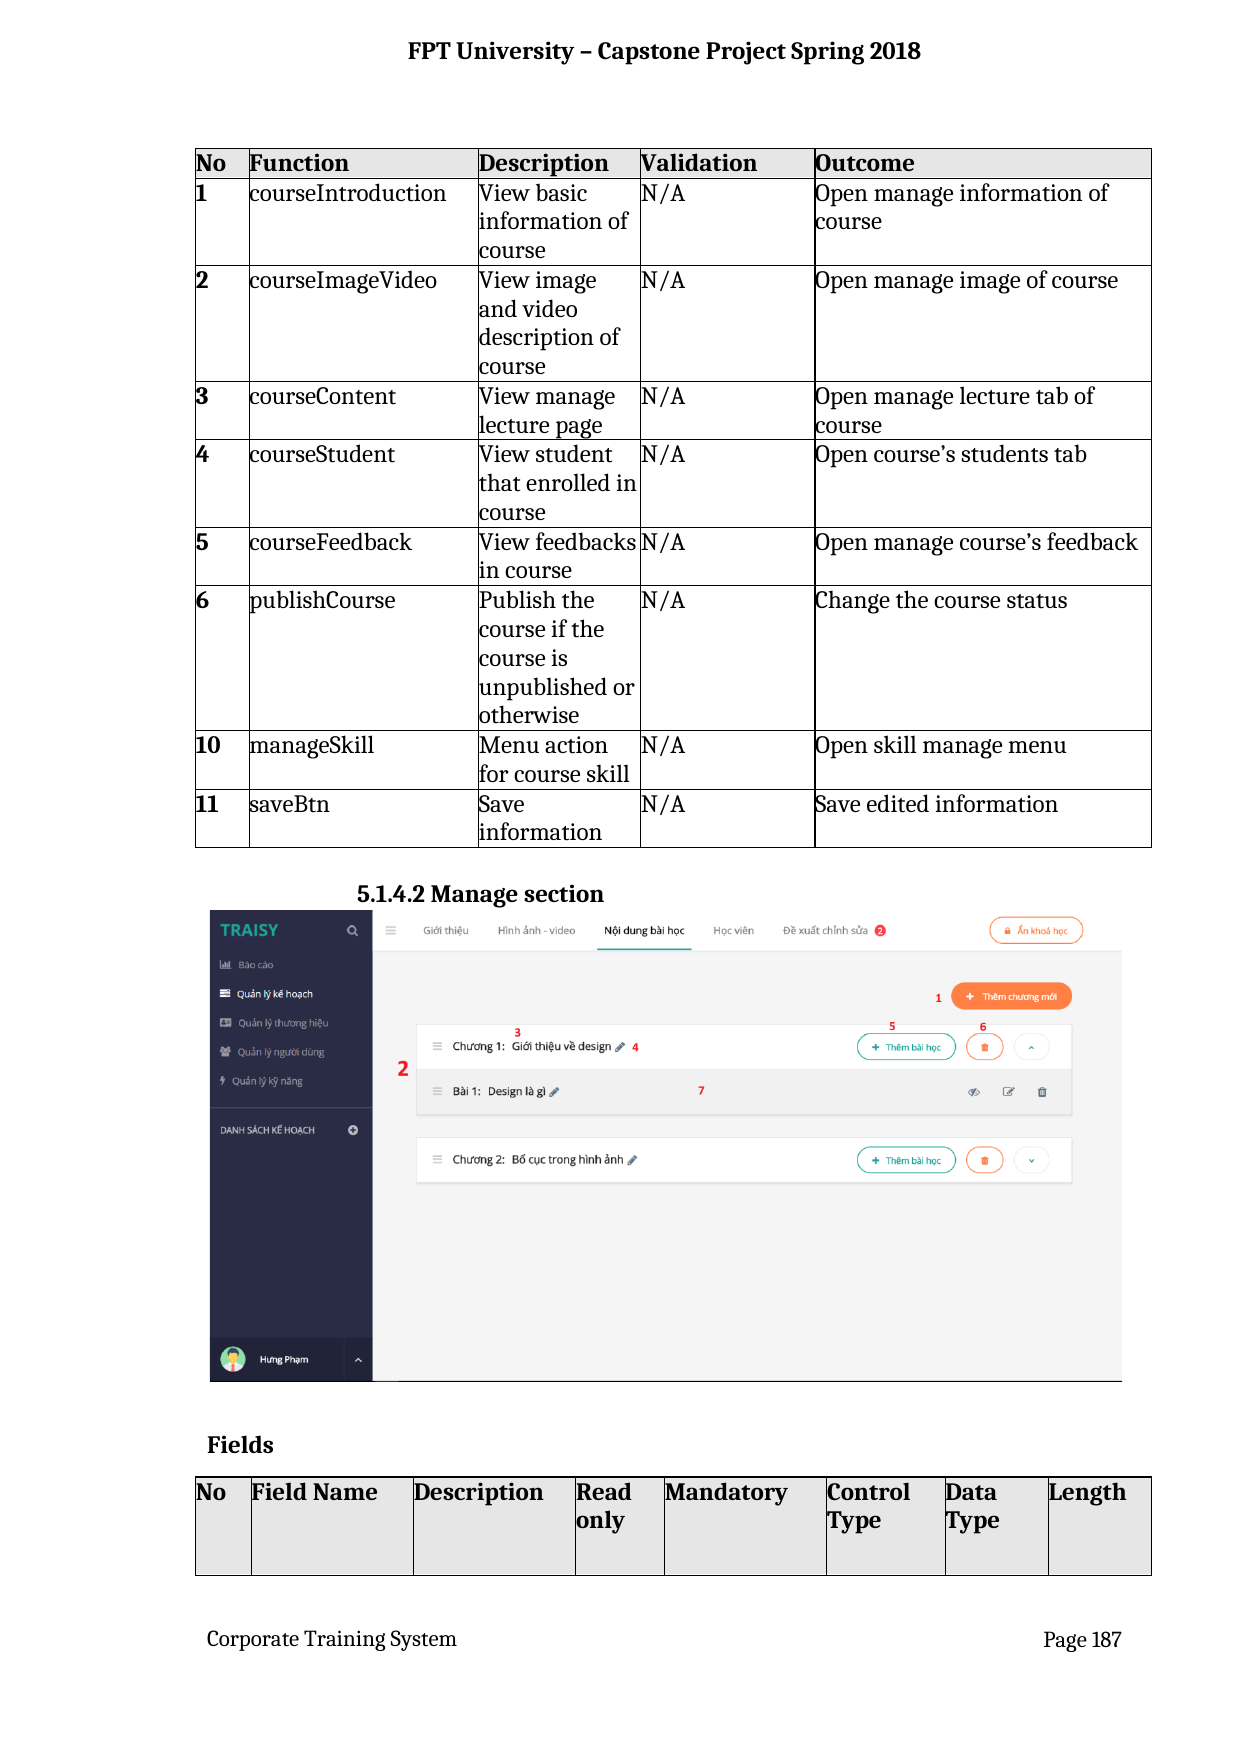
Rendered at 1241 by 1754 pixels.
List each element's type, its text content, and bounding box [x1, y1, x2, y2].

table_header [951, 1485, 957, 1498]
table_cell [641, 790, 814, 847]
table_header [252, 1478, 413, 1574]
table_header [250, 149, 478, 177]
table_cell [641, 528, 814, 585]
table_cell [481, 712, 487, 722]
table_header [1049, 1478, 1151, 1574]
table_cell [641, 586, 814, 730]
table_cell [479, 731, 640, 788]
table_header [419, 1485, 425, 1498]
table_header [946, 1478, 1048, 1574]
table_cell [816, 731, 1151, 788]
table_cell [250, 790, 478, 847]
picture [209, 910, 1123, 1382]
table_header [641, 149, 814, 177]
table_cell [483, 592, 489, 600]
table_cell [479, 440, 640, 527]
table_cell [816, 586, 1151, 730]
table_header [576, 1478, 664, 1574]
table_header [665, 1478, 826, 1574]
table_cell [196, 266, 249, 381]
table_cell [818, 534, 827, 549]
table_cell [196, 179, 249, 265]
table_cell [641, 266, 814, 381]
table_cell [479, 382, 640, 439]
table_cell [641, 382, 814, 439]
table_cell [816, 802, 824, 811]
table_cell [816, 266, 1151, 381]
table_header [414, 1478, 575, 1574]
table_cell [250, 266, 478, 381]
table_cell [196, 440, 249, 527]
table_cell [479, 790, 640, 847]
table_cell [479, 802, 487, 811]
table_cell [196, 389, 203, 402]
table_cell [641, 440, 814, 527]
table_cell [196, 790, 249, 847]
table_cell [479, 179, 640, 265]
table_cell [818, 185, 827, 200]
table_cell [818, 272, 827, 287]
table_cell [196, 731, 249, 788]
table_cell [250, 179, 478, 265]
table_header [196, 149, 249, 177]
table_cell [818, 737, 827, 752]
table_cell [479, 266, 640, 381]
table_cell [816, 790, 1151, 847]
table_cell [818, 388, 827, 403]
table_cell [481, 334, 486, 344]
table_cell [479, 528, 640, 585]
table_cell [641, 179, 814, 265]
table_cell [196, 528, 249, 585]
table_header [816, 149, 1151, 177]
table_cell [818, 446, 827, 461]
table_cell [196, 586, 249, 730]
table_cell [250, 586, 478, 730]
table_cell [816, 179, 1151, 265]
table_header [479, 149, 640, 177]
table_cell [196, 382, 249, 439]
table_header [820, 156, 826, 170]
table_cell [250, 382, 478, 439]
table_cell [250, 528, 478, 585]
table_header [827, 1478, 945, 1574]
subtitle 5.1.4.2 Manage section [357, 880, 1124, 909]
text Fields [207, 1431, 1122, 1459]
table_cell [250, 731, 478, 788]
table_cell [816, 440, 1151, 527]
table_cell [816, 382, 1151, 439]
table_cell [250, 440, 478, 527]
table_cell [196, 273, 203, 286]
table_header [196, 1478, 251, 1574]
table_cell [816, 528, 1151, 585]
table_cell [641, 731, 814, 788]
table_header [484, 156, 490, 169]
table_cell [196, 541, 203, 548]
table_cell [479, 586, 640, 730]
